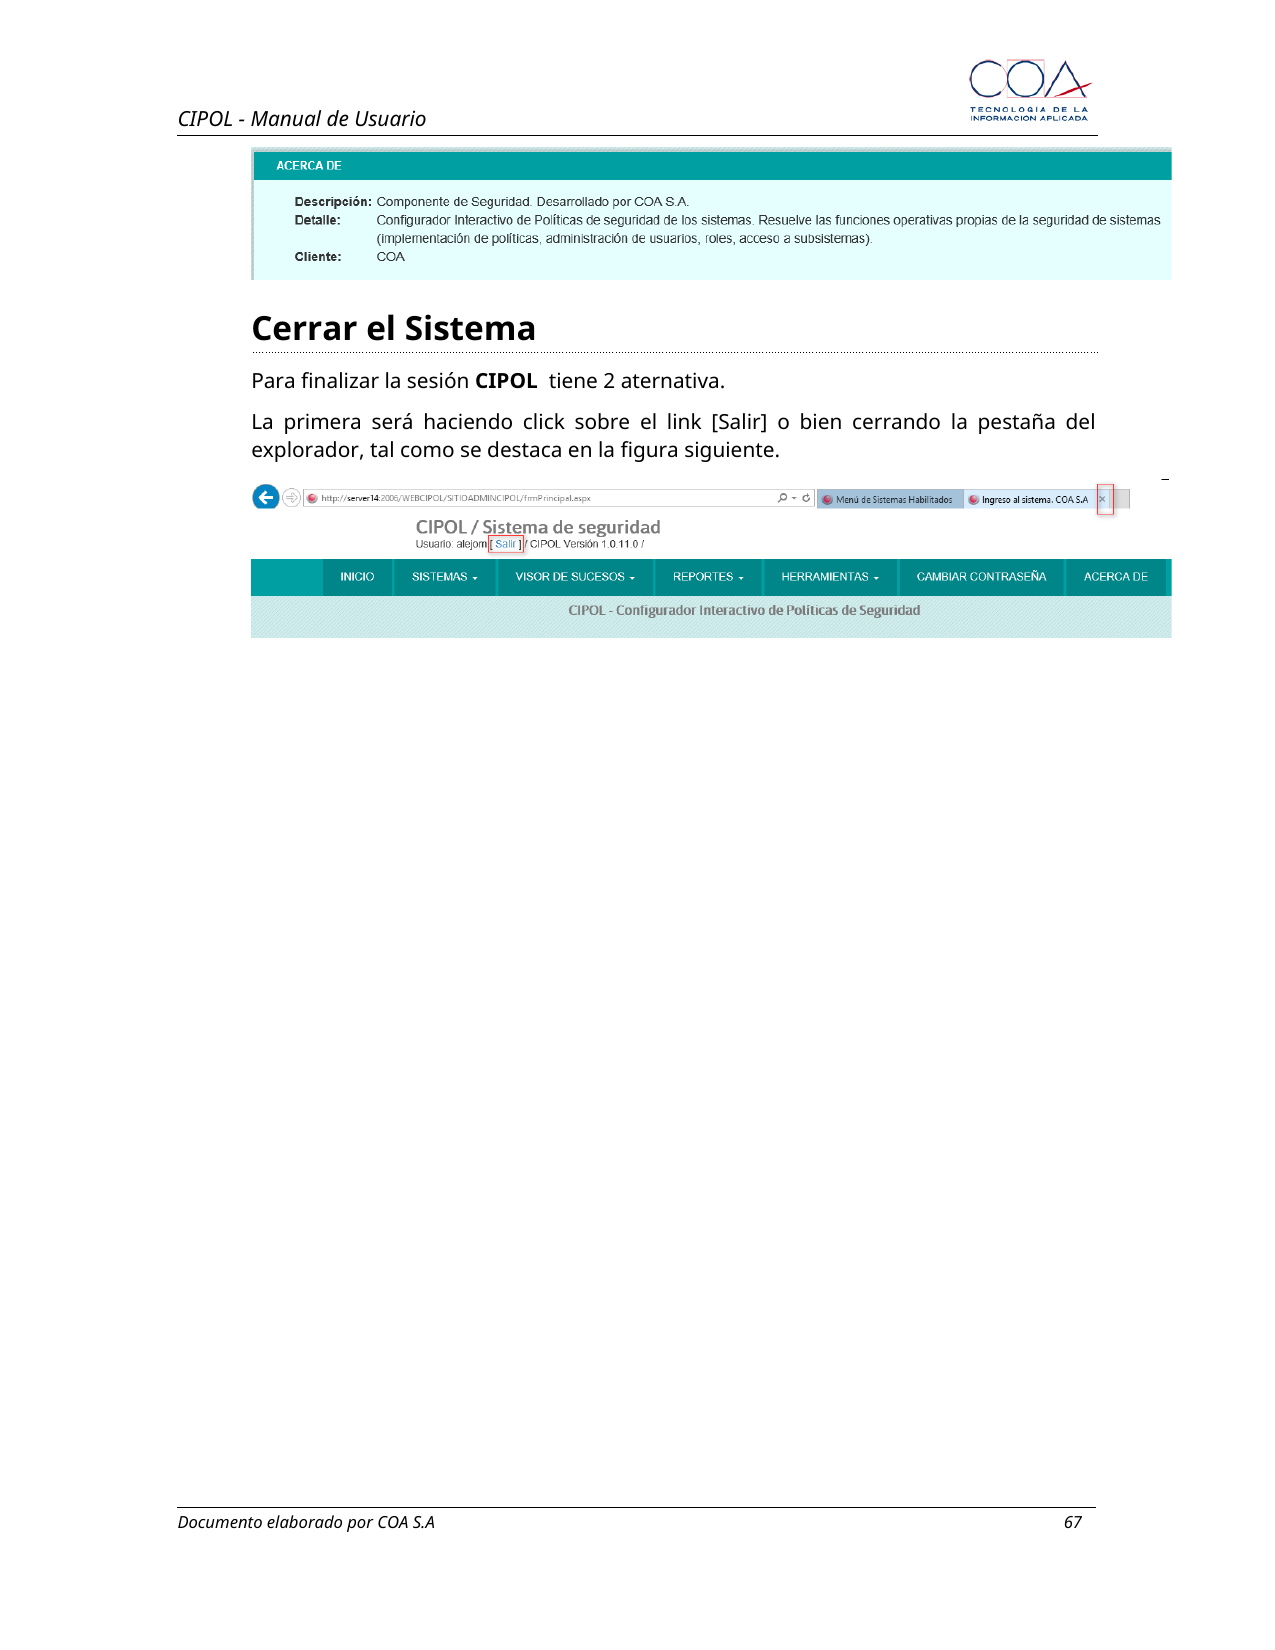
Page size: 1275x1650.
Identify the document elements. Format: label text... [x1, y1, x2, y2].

picture [964, 49, 1096, 127]
text La primera será haciendo click sobre el link [Salir] o bien cerrando la pestaña del explorador, tal como se destaca en la figura siguiente. [251, 407, 1098, 464]
picture [251, 476, 1172, 638]
text Para finalizar la sesión CIPOL tiene 2 aternativa. [251, 366, 1098, 394]
picture [251, 147, 1172, 280]
subtitle Cerrar el Sistema [251, 305, 1098, 353]
